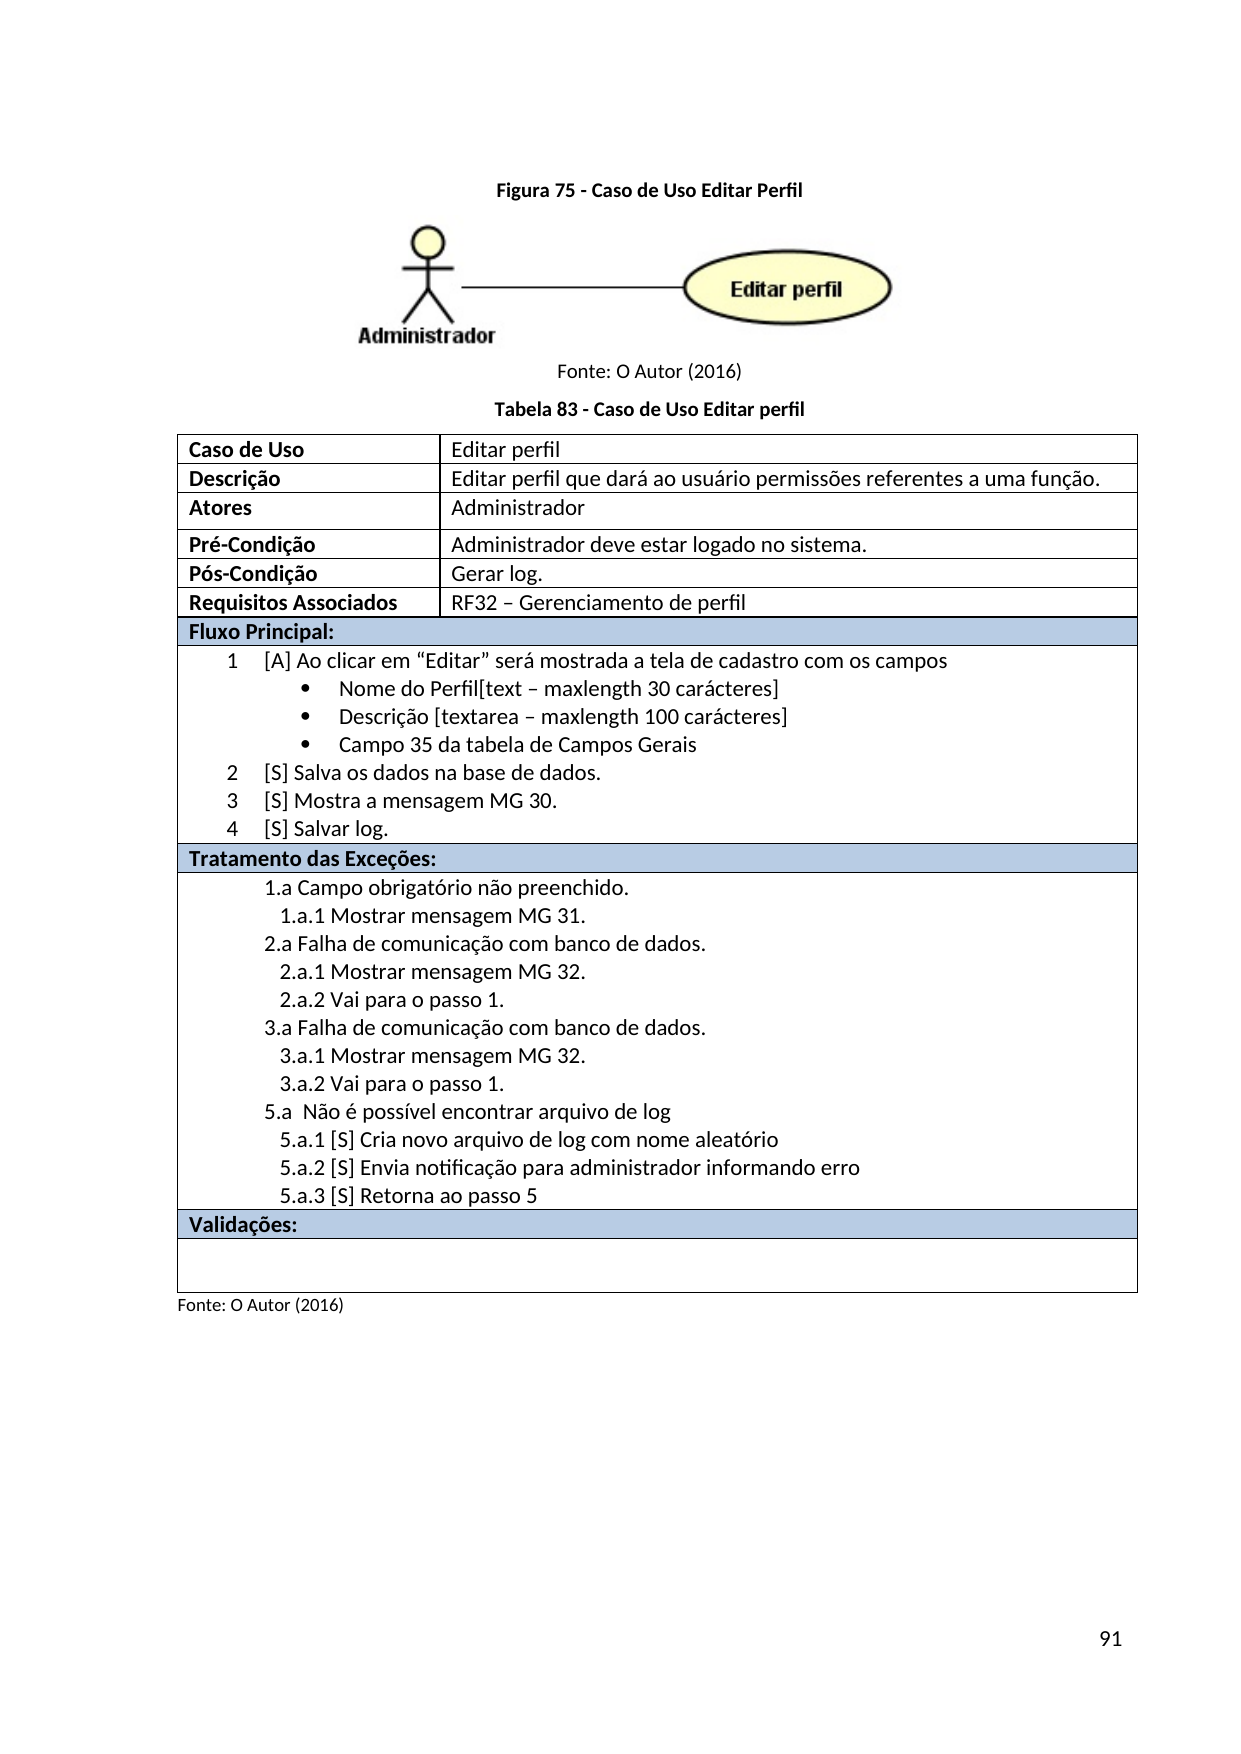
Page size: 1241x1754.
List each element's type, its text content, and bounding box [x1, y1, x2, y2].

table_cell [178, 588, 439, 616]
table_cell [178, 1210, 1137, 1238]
text Figura 75 - Caso de Uso Editar Perfil [177, 177, 1122, 203]
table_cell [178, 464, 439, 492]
text Fonte: O Autor (2016) [177, 358, 1122, 384]
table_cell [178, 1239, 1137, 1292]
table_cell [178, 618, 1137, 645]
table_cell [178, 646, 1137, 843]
text Fonte: O Autor (2016) [177, 1293, 1157, 1316]
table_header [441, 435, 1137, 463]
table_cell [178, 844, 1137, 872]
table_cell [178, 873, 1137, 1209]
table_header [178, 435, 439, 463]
text Tabela 83 - Caso de Uso Editar perfil [177, 396, 1122, 422]
picture [354, 215, 945, 355]
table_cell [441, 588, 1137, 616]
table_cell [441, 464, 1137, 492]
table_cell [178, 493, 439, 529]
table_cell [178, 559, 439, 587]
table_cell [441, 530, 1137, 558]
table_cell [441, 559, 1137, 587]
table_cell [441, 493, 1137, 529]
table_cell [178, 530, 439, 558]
